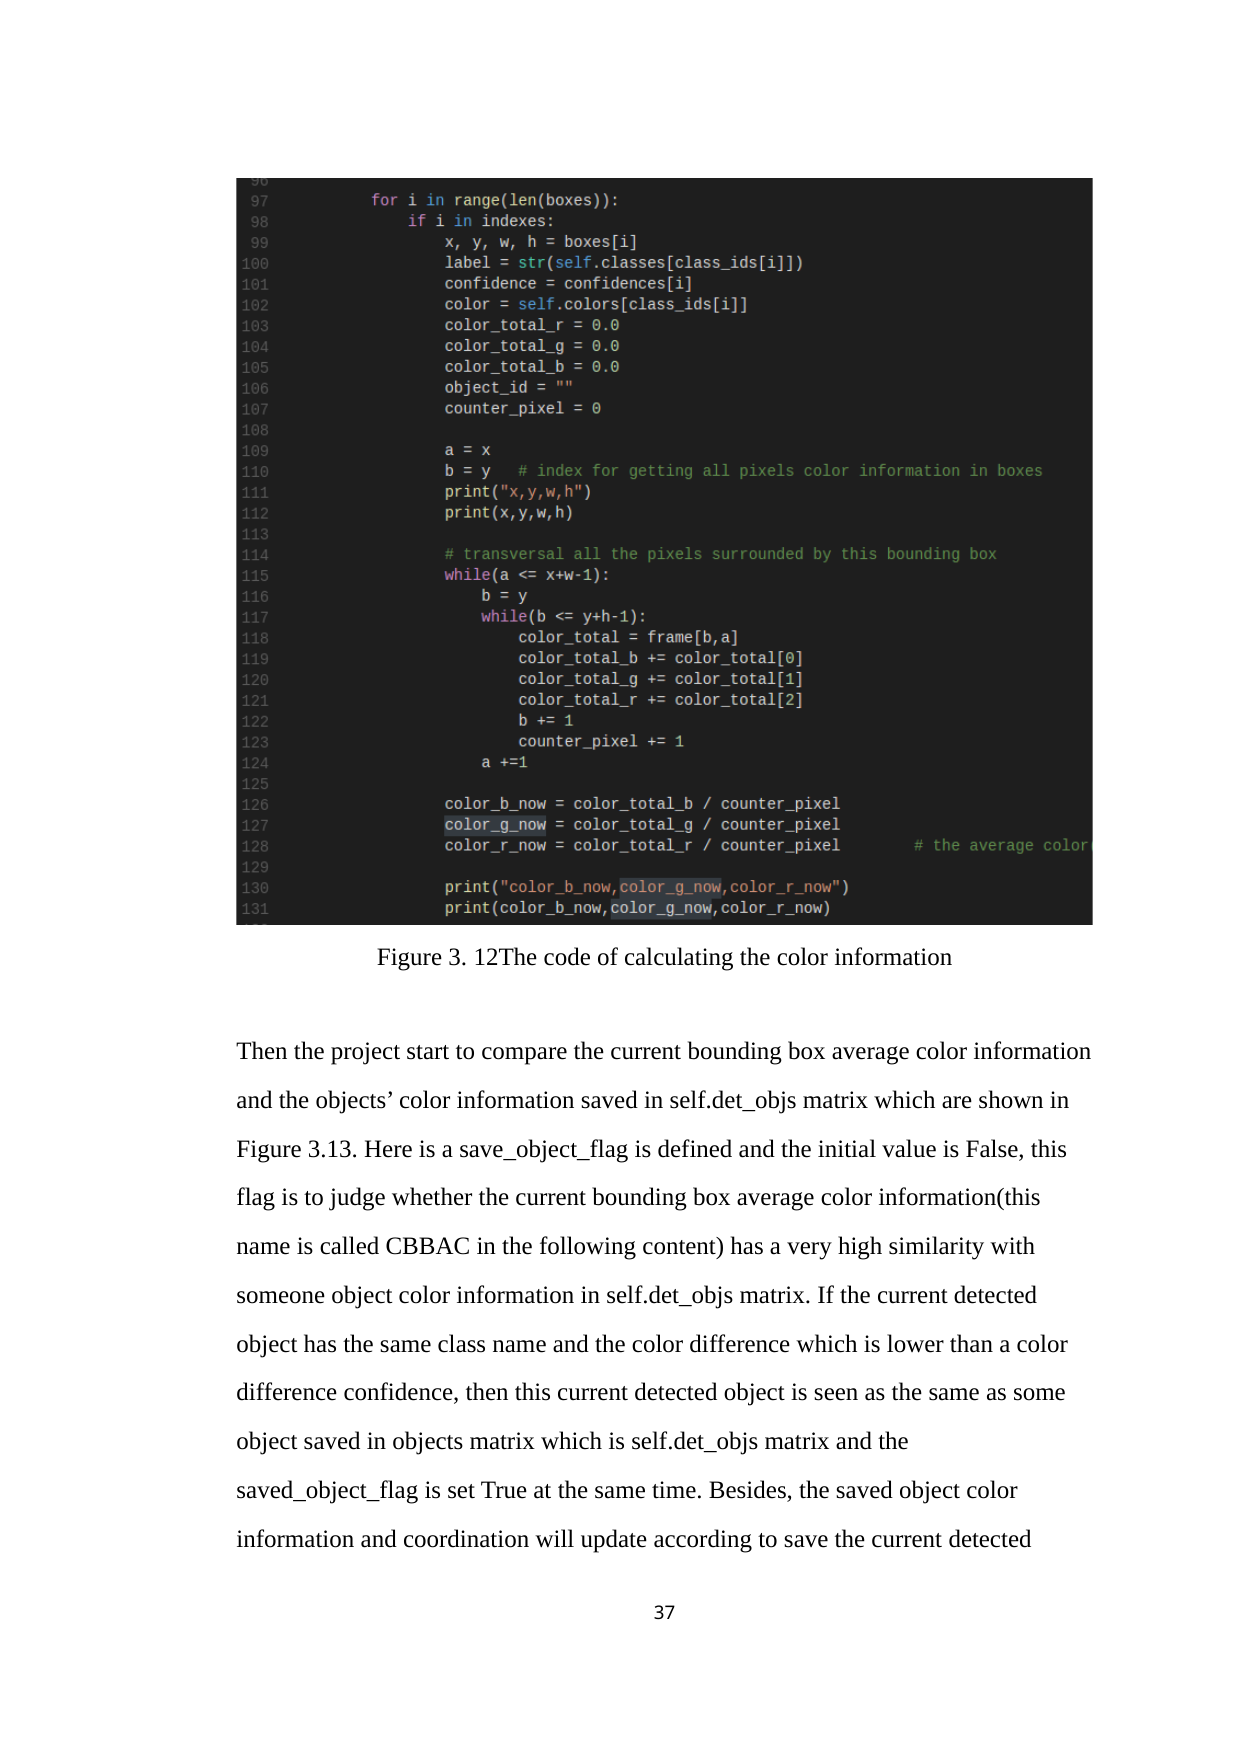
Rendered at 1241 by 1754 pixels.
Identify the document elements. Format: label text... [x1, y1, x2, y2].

picture [236, 178, 1093, 925]
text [236, 1034, 1092, 1554]
text Figure 3. 12The code of calculating the color information [236, 941, 1092, 973]
